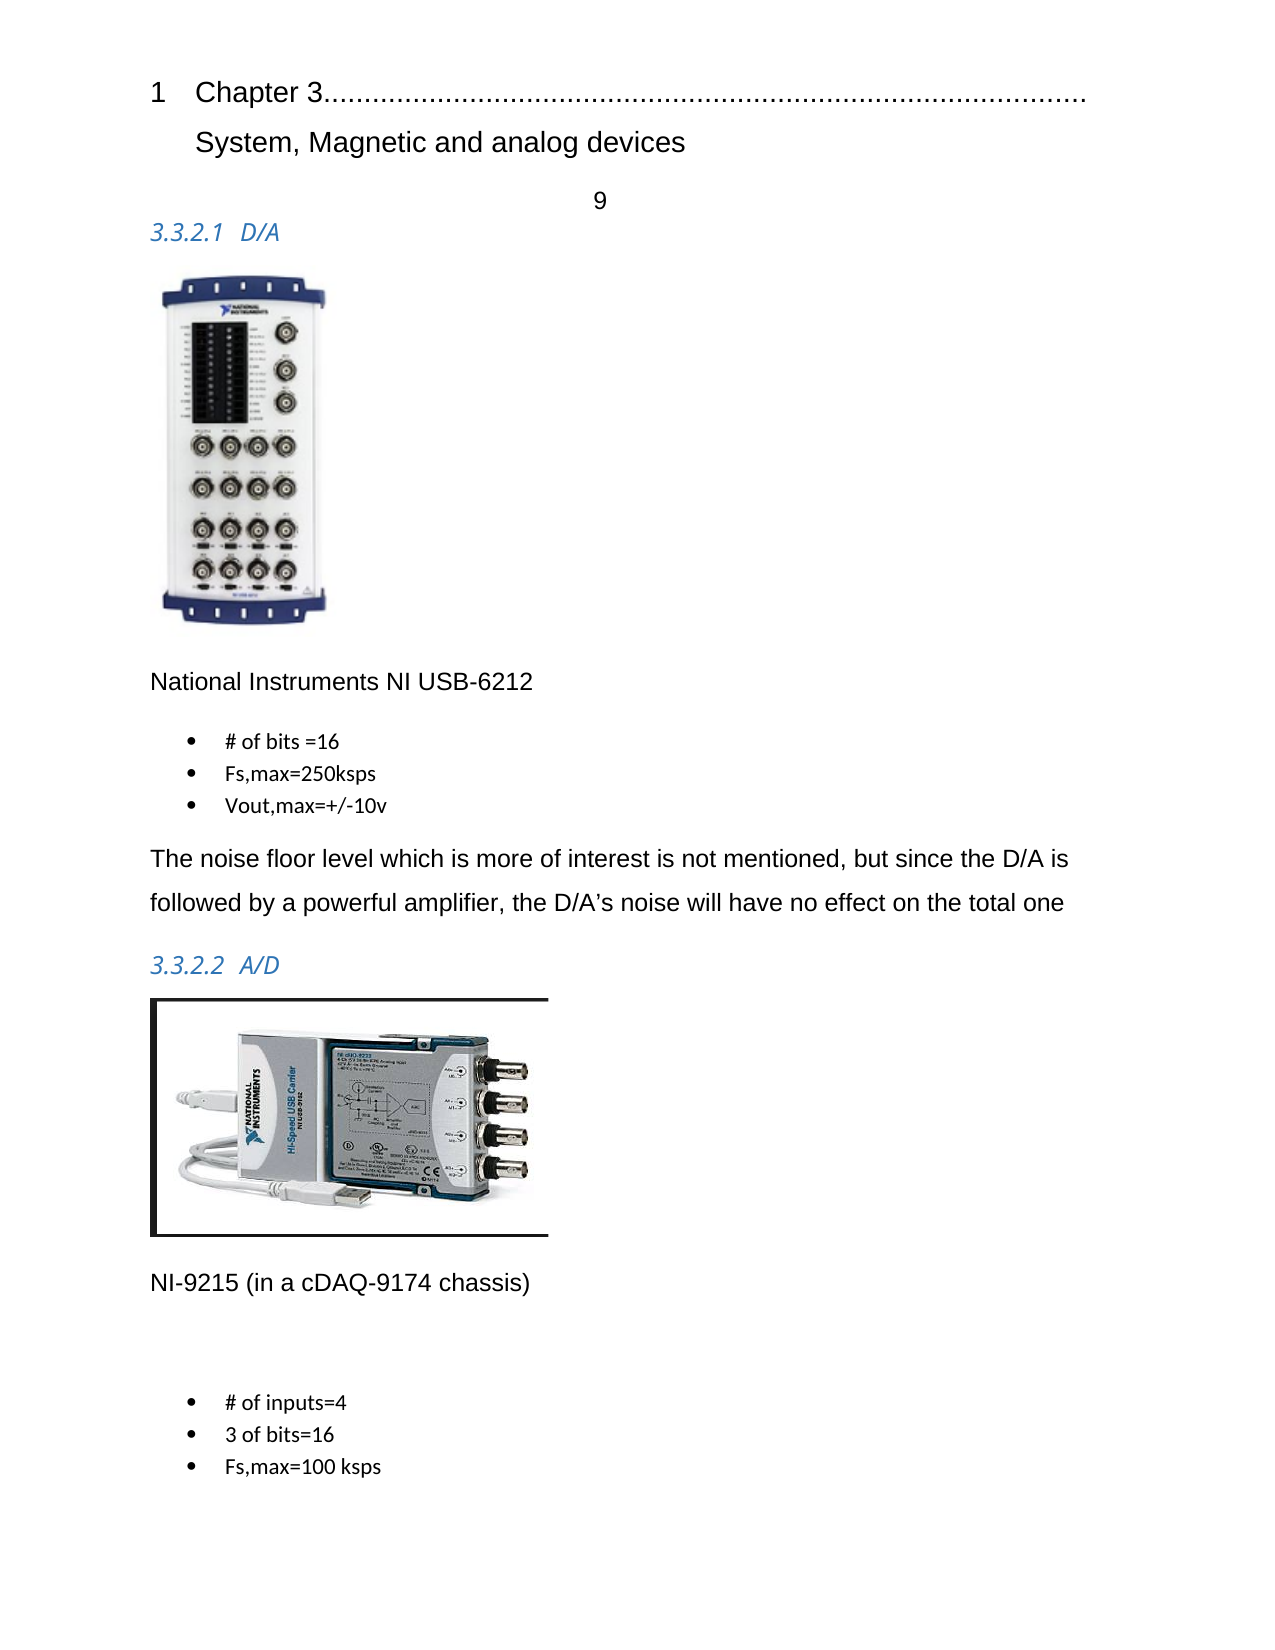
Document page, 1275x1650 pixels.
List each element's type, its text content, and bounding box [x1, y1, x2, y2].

text The noise floor level which is more of interest is not mentioned, but since the D/A is followed by a powerful amplifier, the D/A’s noise will have no effect on the total one [150, 844, 1125, 916]
subtitle A/D [150, 947, 1125, 981]
picture [150, 265, 344, 637]
list Vout,max=+/-10v [187, 791, 1125, 819]
list # of bits =16 [187, 727, 1125, 755]
text NI-9215 (in a cDAQ-9174 chassis) [150, 1268, 1125, 1297]
list # of inputs=4 [187, 1388, 1125, 1416]
list Fs,max=100 ksps [187, 1452, 1125, 1480]
picture [150, 998, 549, 1237]
text National Instruments NI USB-6212 [150, 667, 1125, 696]
subtitle D/A [150, 215, 1125, 249]
list Fs,max=250ksps [187, 759, 1125, 787]
list 3 of bits=16 [187, 1420, 1125, 1448]
